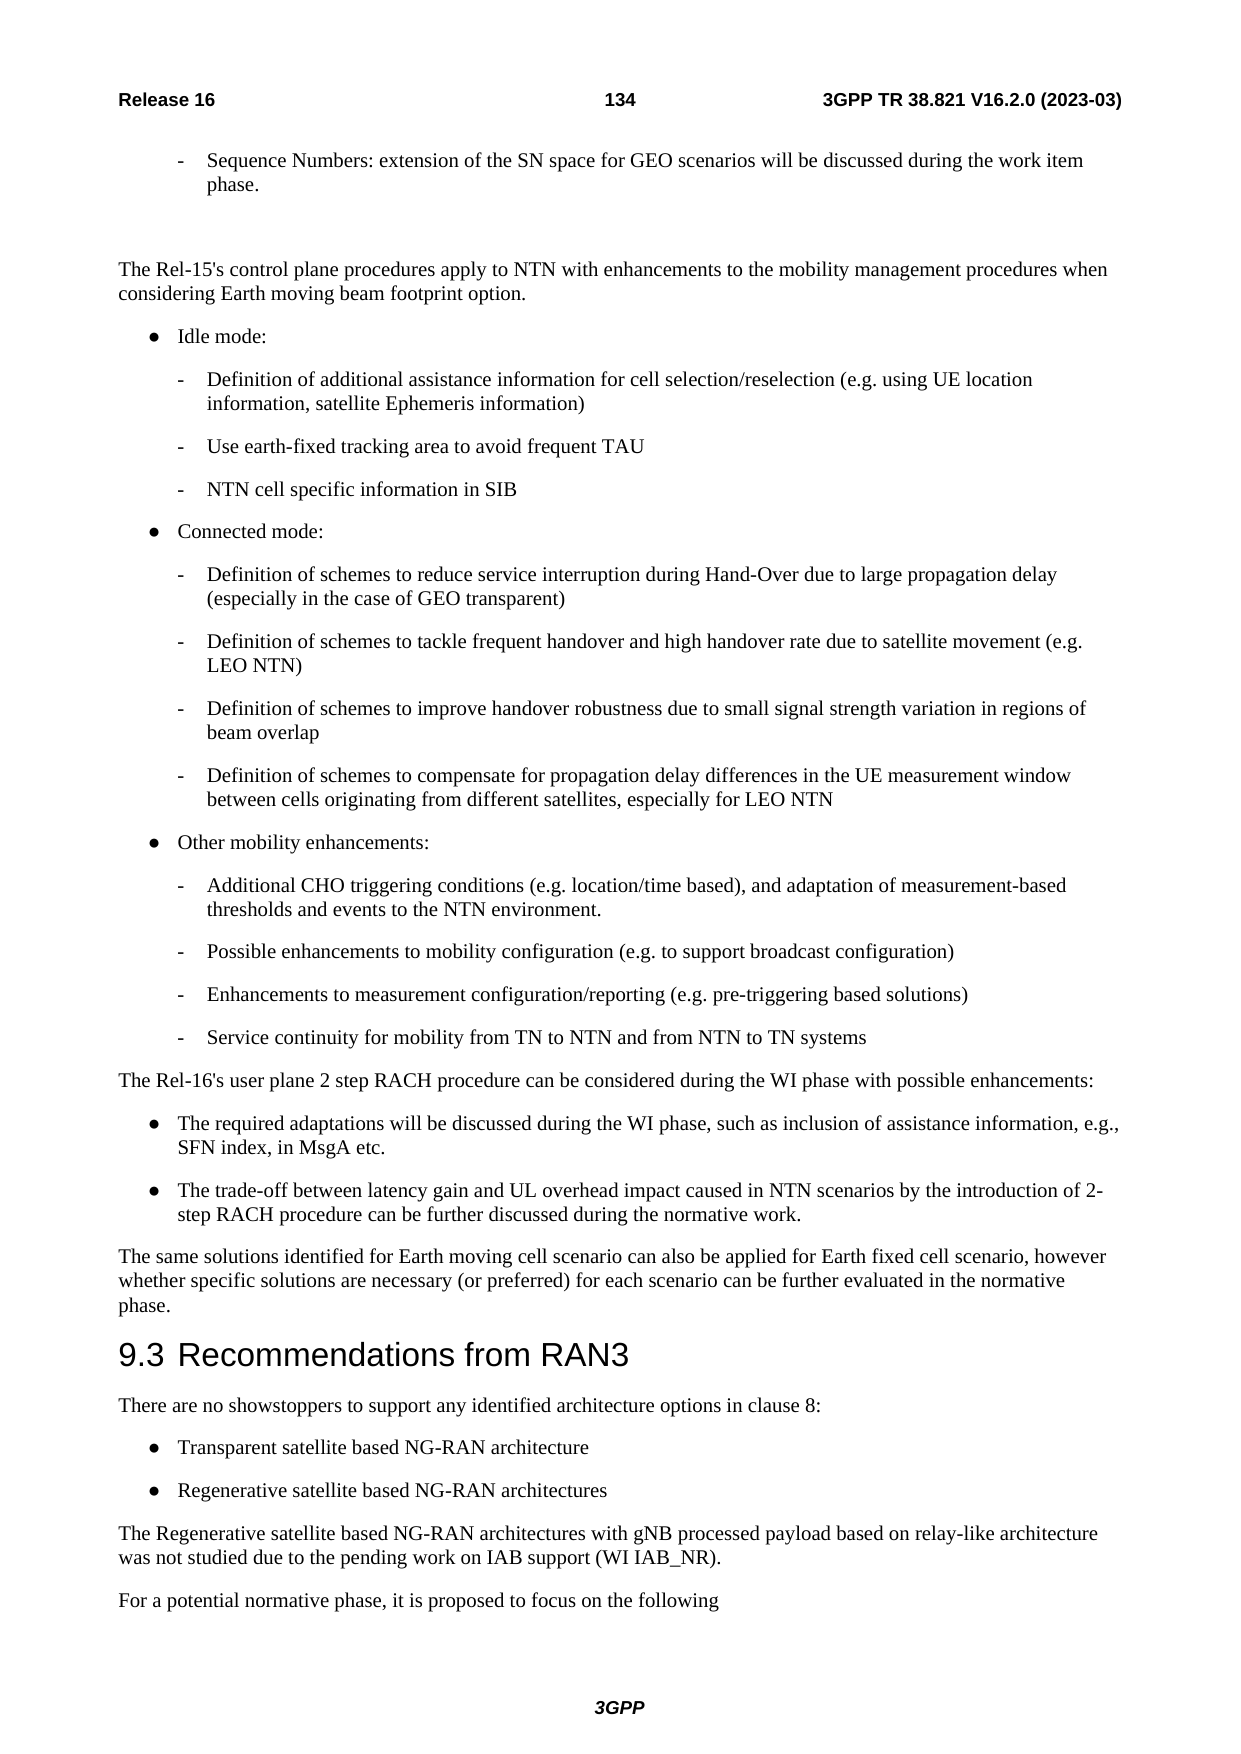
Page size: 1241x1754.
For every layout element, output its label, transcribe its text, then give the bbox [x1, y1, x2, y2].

text - Possible enhancements to mobility configuration (e.g. to support broadcast configuration) [177, 939, 1122, 963]
list For a potential normative phase, it is proposed to focus on the following [118, 1588, 1122, 1612]
text ● The required adaptations will be discussed during the WI phase, such as inclusion of assistance information, e.g., SFN index, in MsgA etc. [148, 1111, 1122, 1159]
text ● Connected mode: [148, 519, 1122, 543]
subtitle 9.3 Recommendations from RAN3 [118, 1335, 1122, 1374]
text The Rel-15's control plane procedures apply to NTN with enhancements to the mobility management procedures when considering Earth moving beam footprint option. [118, 257, 1122, 305]
text The Regenerative satellite based NG-RAN architectures with gNB processed payload based on relay-like architecture was not studied due to the pending work on IAB support (WI IAB_NR). [118, 1521, 1122, 1569]
text There are no showstoppers to support any identified architecture options in clause 8: [118, 1392, 1122, 1417]
text The same solutions identified for Earth moving cell scenario can also be applied for Earth fixed cell scenario, however whether specific solutions are necessary (or preferred) for each scenario can be further evaluated in the normative phase. [118, 1244, 1122, 1317]
text - Definition of schemes to reduce service interruption during Hand-Over due to large propagation delay (especially in the case of GEO transparent) [177, 562, 1122, 610]
text - Additional CHO triggering conditions (e.g. location/time based), and adaptation of measurement-based thresholds and events to the NTN environment. [177, 872, 1122, 921]
text - Use earth-fixed tracking area to avoid frequent TAU [177, 434, 1122, 458]
text ● Other mobility enhancements: [148, 830, 1122, 854]
text ● Regenerative satellite based NG-RAN architectures [148, 1478, 1122, 1502]
text The Rel-16's user plane 2 step RACH procedure can be considered during the WI phase with possible enhancements: [118, 1068, 1122, 1092]
text ● Transparent satellite based NG-RAN architecture [148, 1435, 1122, 1459]
text - Sequence Numbers: extension of the SN space for GEO scenarios will be discussed during the work item phase. [177, 147, 1122, 196]
text - Definition of schemes to compensate for propagation delay differences in the UE measurement window between cells originating from different satellites, especially for LEO NTN [177, 763, 1122, 811]
text - Definition of additional assistance information for cell selection/reselection (e.g. using UE location information, satellite Ephemeris information) [177, 367, 1122, 415]
text - Definition of schemes to tackle frequent handover and high handover rate due to satellite movement (e.g. LEO NTN) [177, 629, 1122, 677]
text - Enhancements to measurement configuration/reporting (e.g. pre-triggering based solutions) [177, 982, 1122, 1006]
text ● Idle mode: [148, 324, 1122, 348]
text - Service continuity for mobility from TN to NTN and from NTN to TN systems [177, 1025, 1122, 1049]
text - NTN cell specific information in SIB [177, 477, 1122, 501]
text ● The trade-off between latency gain and UL overhead impact caused in NTN scenarios by the introduction of 2-step RACH procedure can be further discussed during the normative work. [148, 1177, 1122, 1226]
text - Definition of schemes to improve handover robustness due to small signal strength variation in regions of beam overlap [177, 696, 1122, 744]
